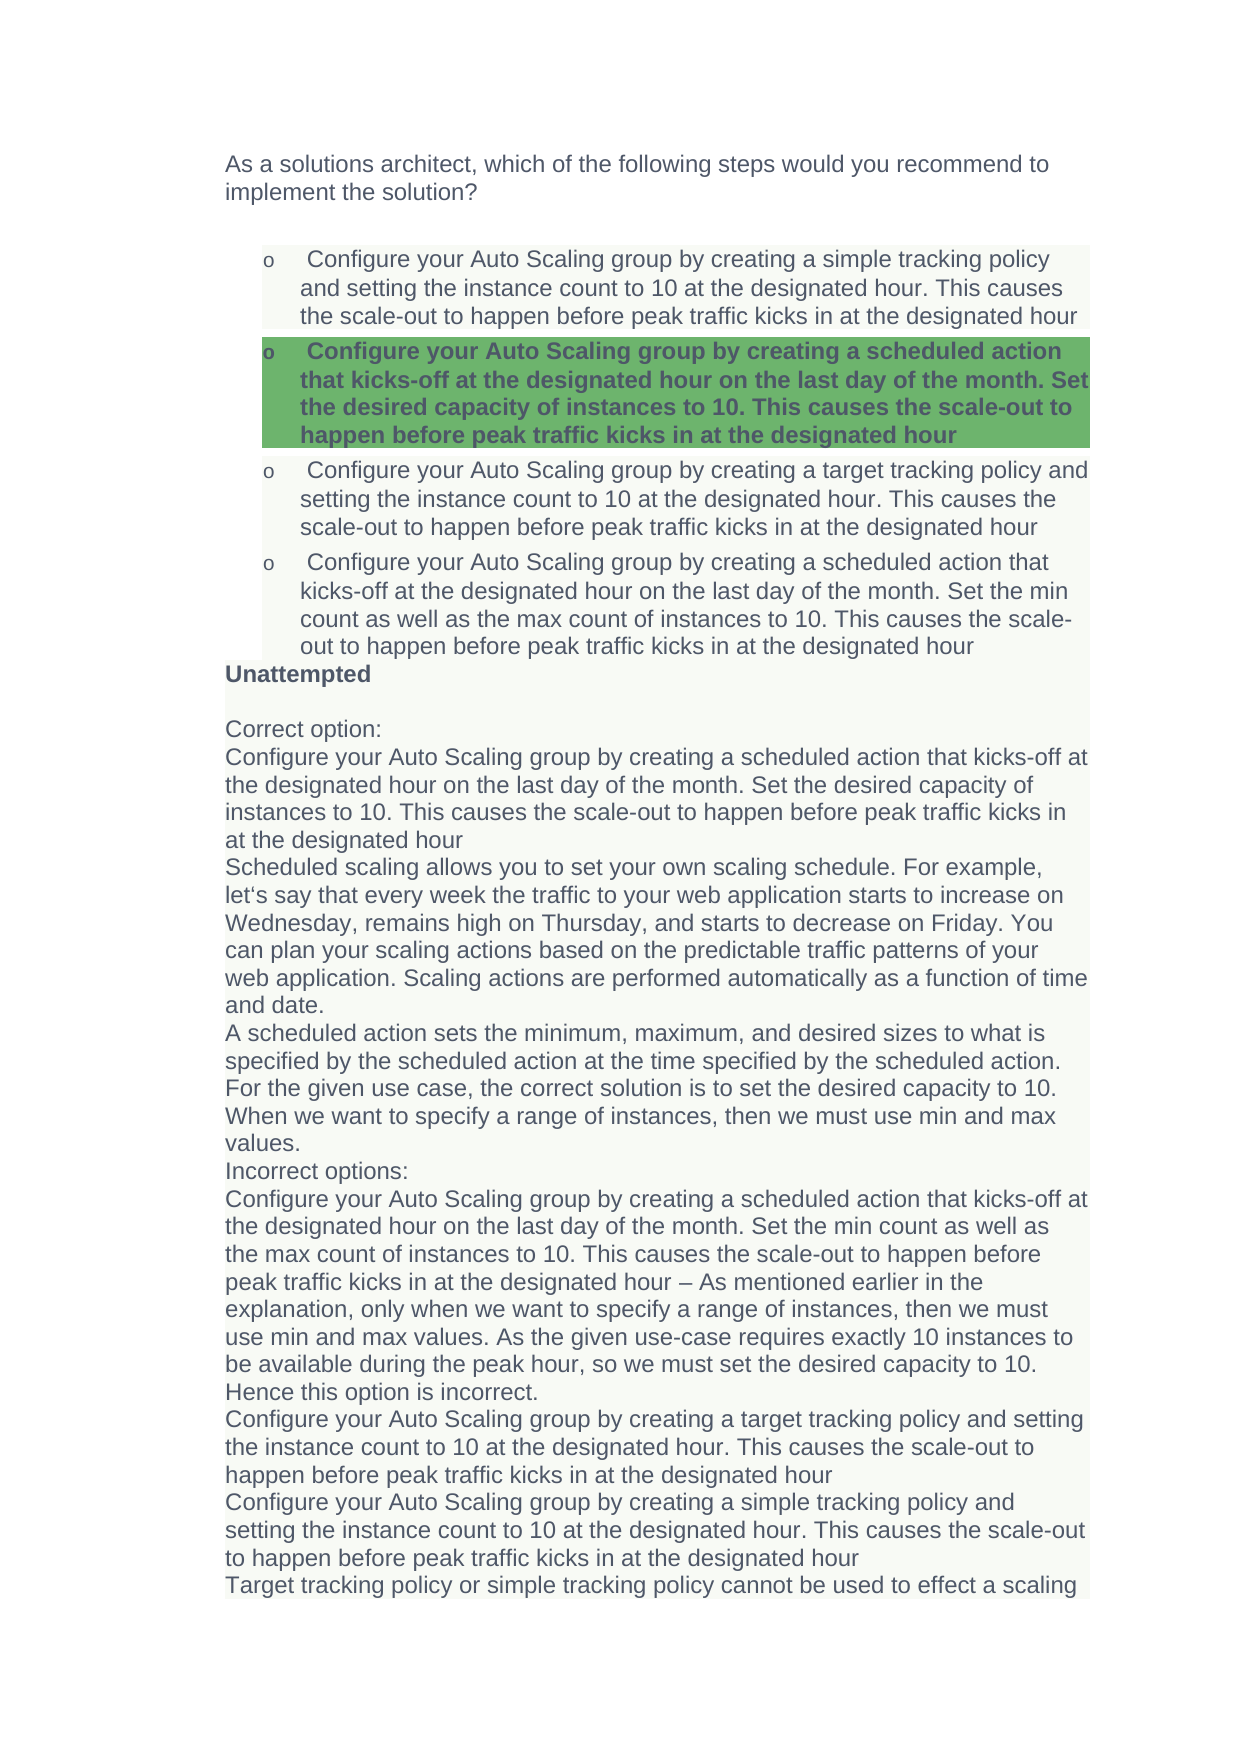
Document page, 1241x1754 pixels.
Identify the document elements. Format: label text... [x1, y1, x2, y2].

list Configure your Auto Scaling group by creating a scheduled action that kicks-off at the designated hour on the last day of the month. Set the desired capacity of instances to 10. This causes the scale-out to happen before peak traffic kicks in at the designated hour [262, 337, 1090, 448]
text Unattempted [225, 660, 1090, 715]
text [225, 715, 1090, 1599]
list Configure your Auto Scaling group by creating a simple tracking policy and setting the instance count to 10 at the designated hour. This causes the scale-out to happen before peak traffic kicks in at the designated hour [262, 245, 1090, 329]
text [225, 150, 1090, 205]
list Configure your Auto Scaling group by creating a target tracking policy and setting the instance count to 10 at the designated hour. This causes the scale-out to happen before peak traffic kicks in at the designated hour [262, 456, 1090, 540]
list Configure your Auto Scaling group by creating a scheduled action that kicks-off at the designated hour on the last day of the month. Set the min count as well as the max count of instances to 10. This causes the scale-out to happen before peak traffic kicks in at the designated hour [262, 548, 1090, 660]
